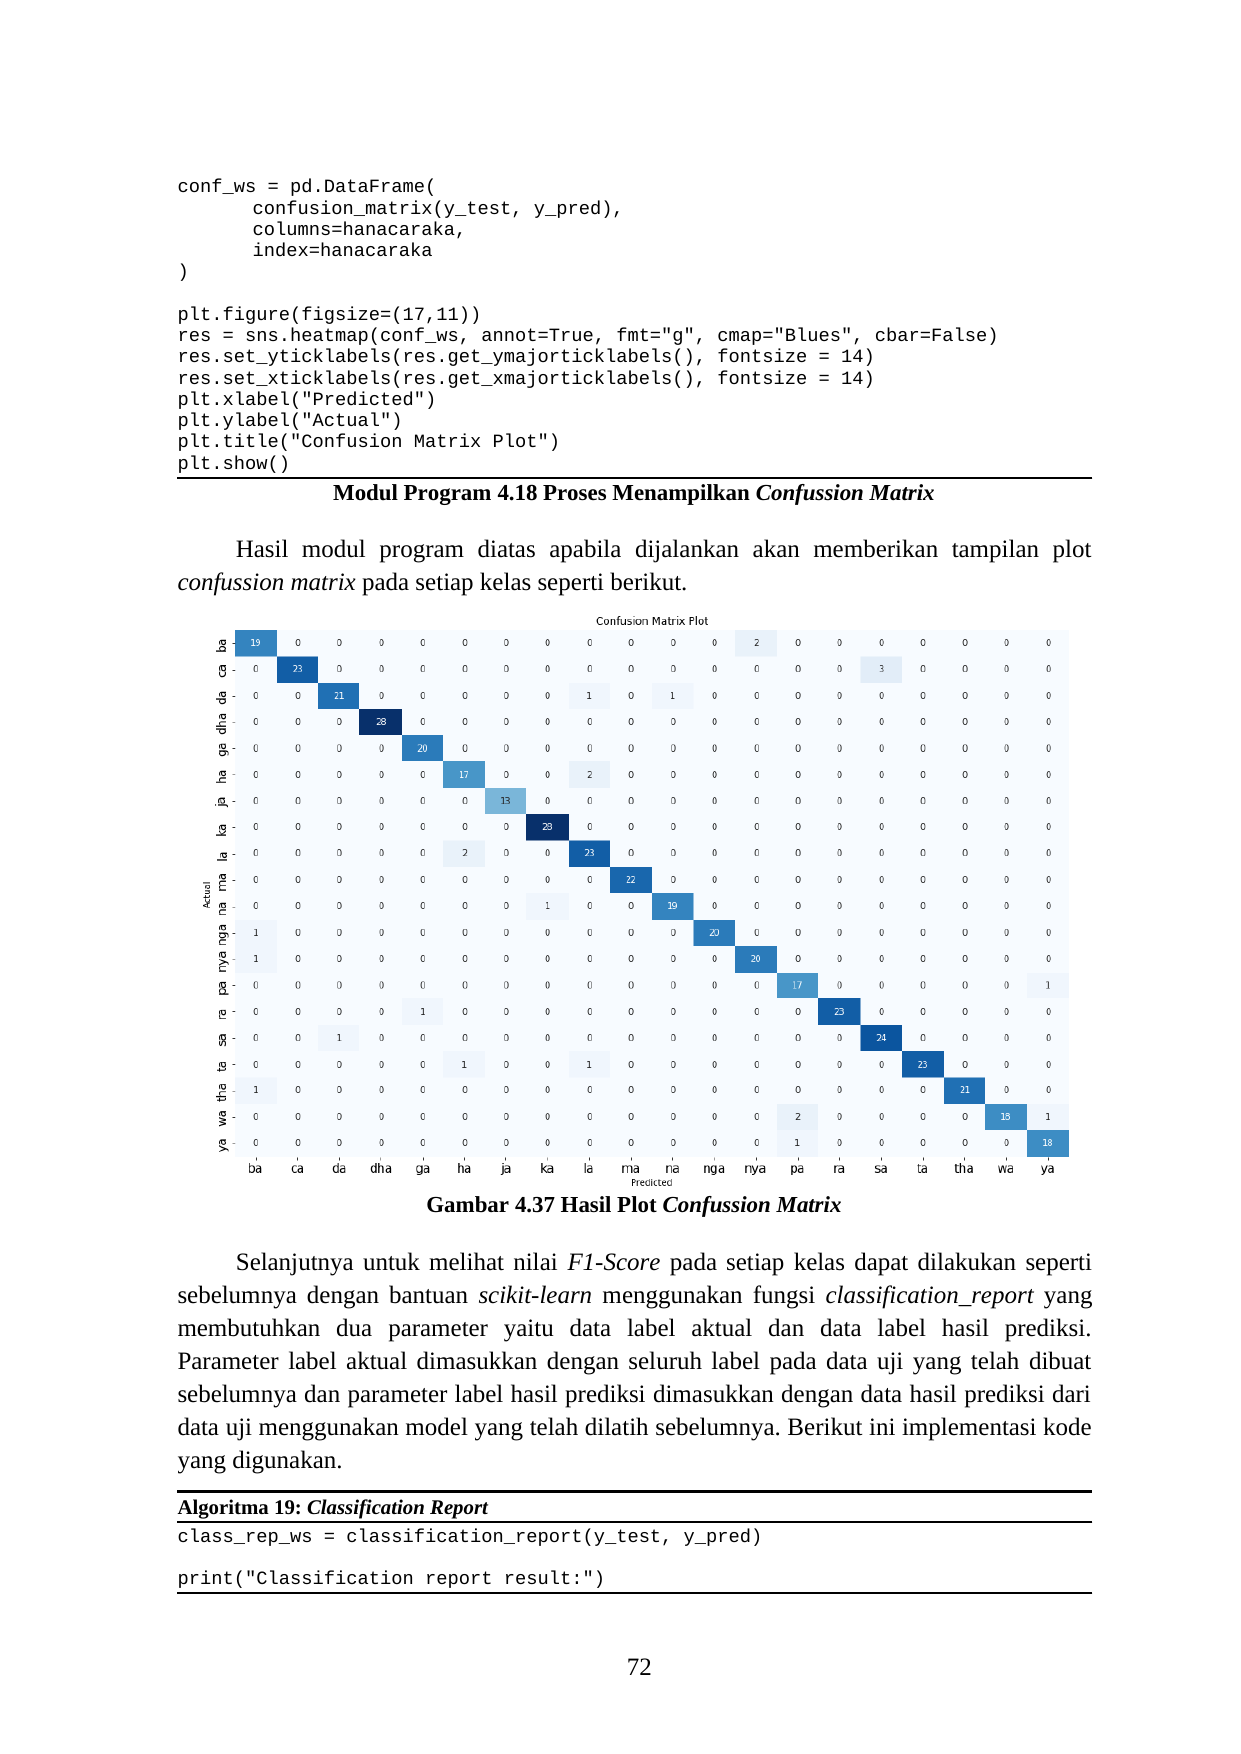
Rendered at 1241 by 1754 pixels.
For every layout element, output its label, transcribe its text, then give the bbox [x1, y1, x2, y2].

text index=hanacaraka [177, 241, 1092, 262]
text columns=hanacaraka, [177, 220, 1092, 241]
text plt.ylabel("Actual") [177, 411, 1092, 432]
text class_rep_ws = classification_report(y_test, y_pred) [177, 1526, 1092, 1548]
text Algoritma 19: Classification Report [177, 1493, 1092, 1521]
text res.set_xticklabels(res.get_xmajorticklabels(), fontsize = 14) [177, 368, 1092, 390]
text res = sns.heatmap(conf_ws, annot=True, fmt="g", cmap="Blues", cbar=False) [177, 326, 1092, 347]
text res.set_yticklabels(res.get_ymajorticklabels(), fontsize = 14) [177, 347, 1092, 368]
text plt.xlabel("Predicted") [177, 390, 1092, 411]
text print("Classification report result:") [177, 1569, 1092, 1592]
text plt.figure(figsize=(17,11)) [177, 305, 1092, 326]
text plt.title("Confusion Matrix Plot") [177, 432, 1092, 453]
text conf_ws = pd.DataFrame( [177, 177, 1092, 198]
text Hasil modul program diatas apabila dijalankan akan memberikan tampilan plot confussion matrix pada setiap kelas seperti berikut. [177, 534, 1092, 596]
text confusion_matrix(y_test, y_pred), [177, 198, 1092, 220]
text plt.show() [177, 453, 1092, 477]
text ) [177, 262, 1092, 283]
picture [199, 612, 1071, 1188]
text Selanjutnya untuk melihat nilai F1-Score pada setiap kelas dapat dilakukan seperti sebelumnya dengan bantuan scikit-learn menggunakan fungsi classification_report yang membutuhkan dua parameter yaitu data label aktual dan data label hasil prediksi. Parameter label aktual dimasukkan dengan seluruh label pada data uji yang telah dibuat sebelumnya dan parameter label hasil prediksi dimasukkan dengan data hasil prediksi dari data uji menggunakan model yang telah dilatih sebelumnya. Berikut ini implementasi kode yang digunakan. [177, 1247, 1092, 1474]
text Modul Program 4.18 Proses Menampilkan Confussion Matrix [177, 479, 1092, 505]
